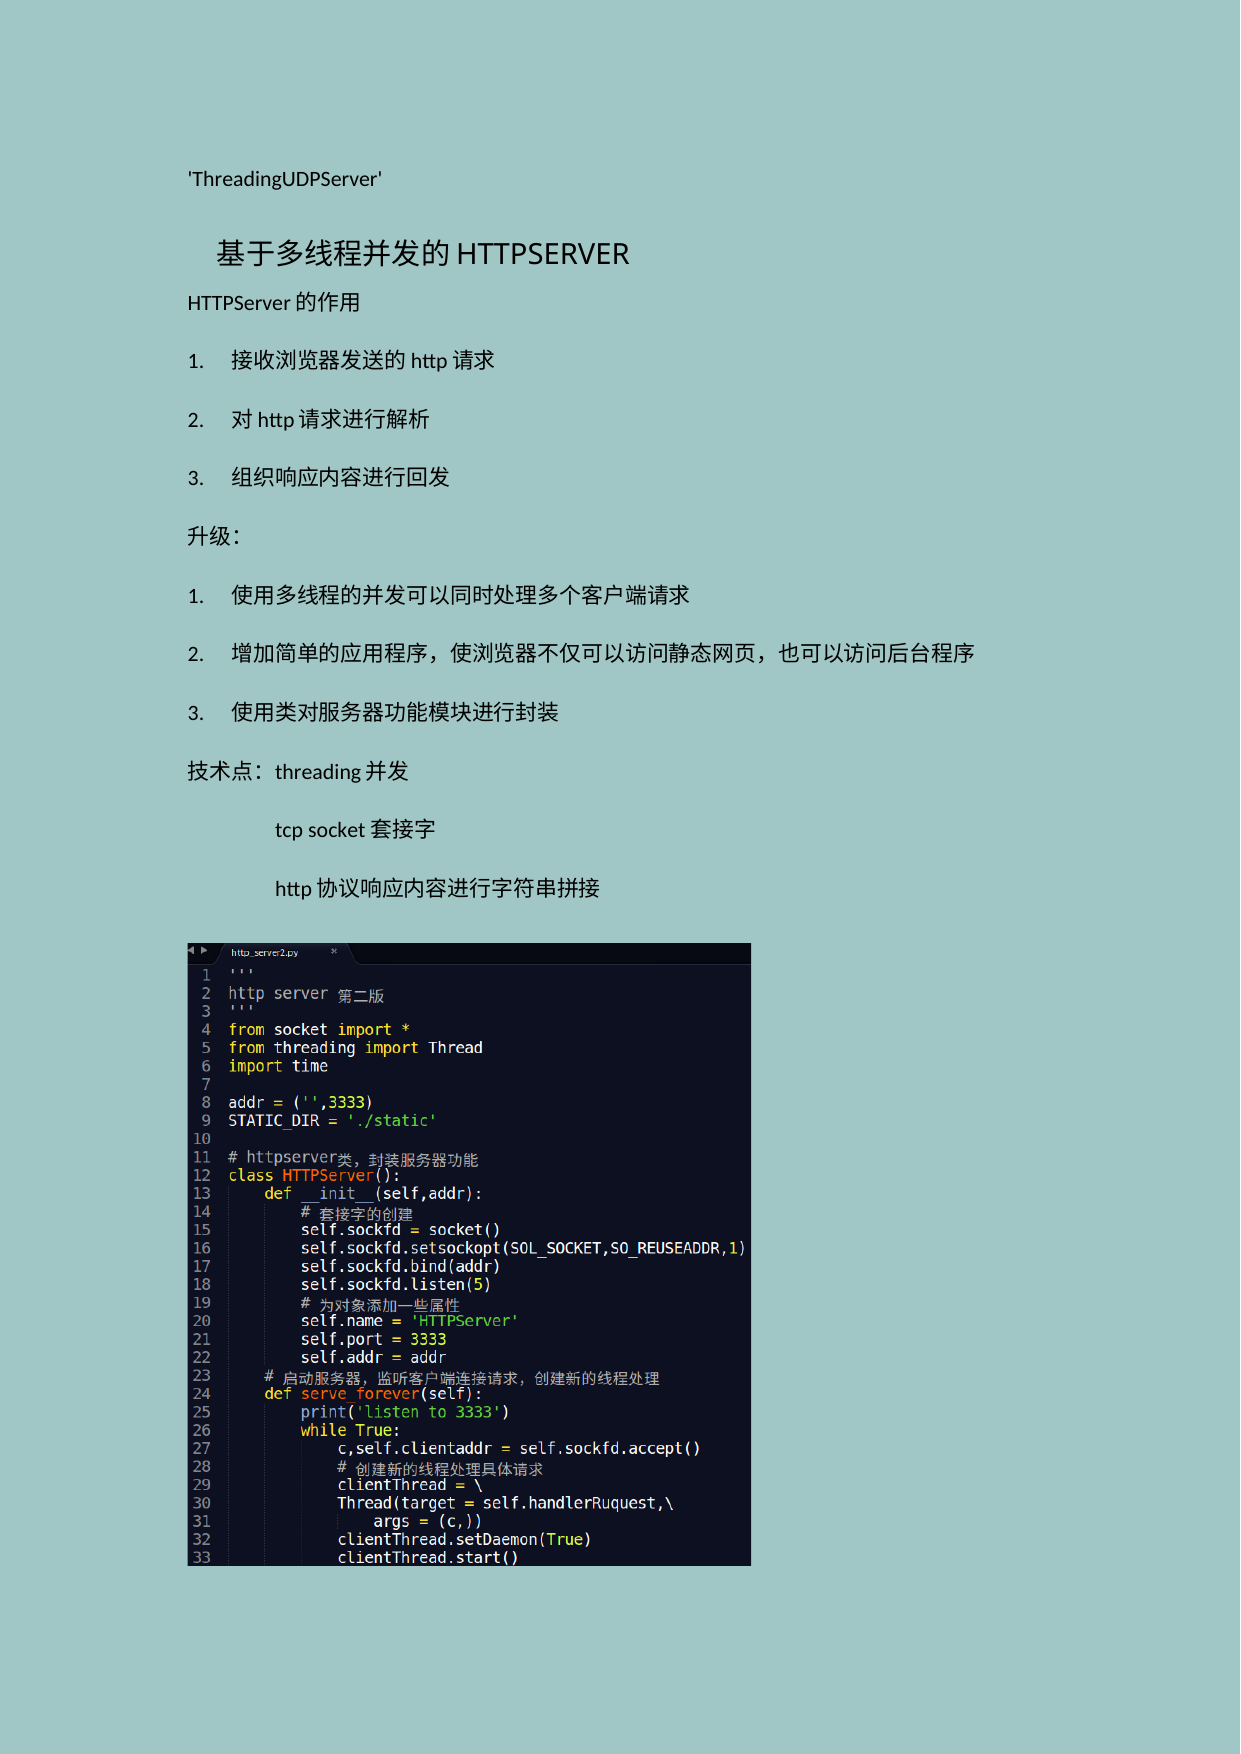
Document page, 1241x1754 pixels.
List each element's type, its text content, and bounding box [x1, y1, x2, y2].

list 增加简单的应用程序，使浏览器不仅可以访问静态网页，也可以访问后台程序 [187, 636, 1053, 668]
list 使用类对服务器功能模块进行封装 [187, 694, 1053, 727]
list 对http请求进行解析 [187, 401, 1053, 434]
list 接收浏览器发送的http请求 [187, 343, 1053, 375]
text http协议响应内容进行字符串拼接 [187, 871, 1053, 903]
text HTTPServer的作用 [187, 284, 1053, 317]
list 使用多线程的并发可以同时处理多个客户端请求 [187, 577, 1053, 610]
text 'ThreadingUDPServer' [187, 162, 1053, 194]
picture [187, 943, 752, 1566]
list 组织响应内容进行回发 [187, 460, 1053, 492]
text tcp socket 套接字 [187, 812, 1053, 844]
subtitle 基于多线程并发的HTTPServer [187, 219, 1053, 284]
text 技术点：threading并发 [187, 753, 1053, 786]
text 升级： [187, 519, 1053, 551]
